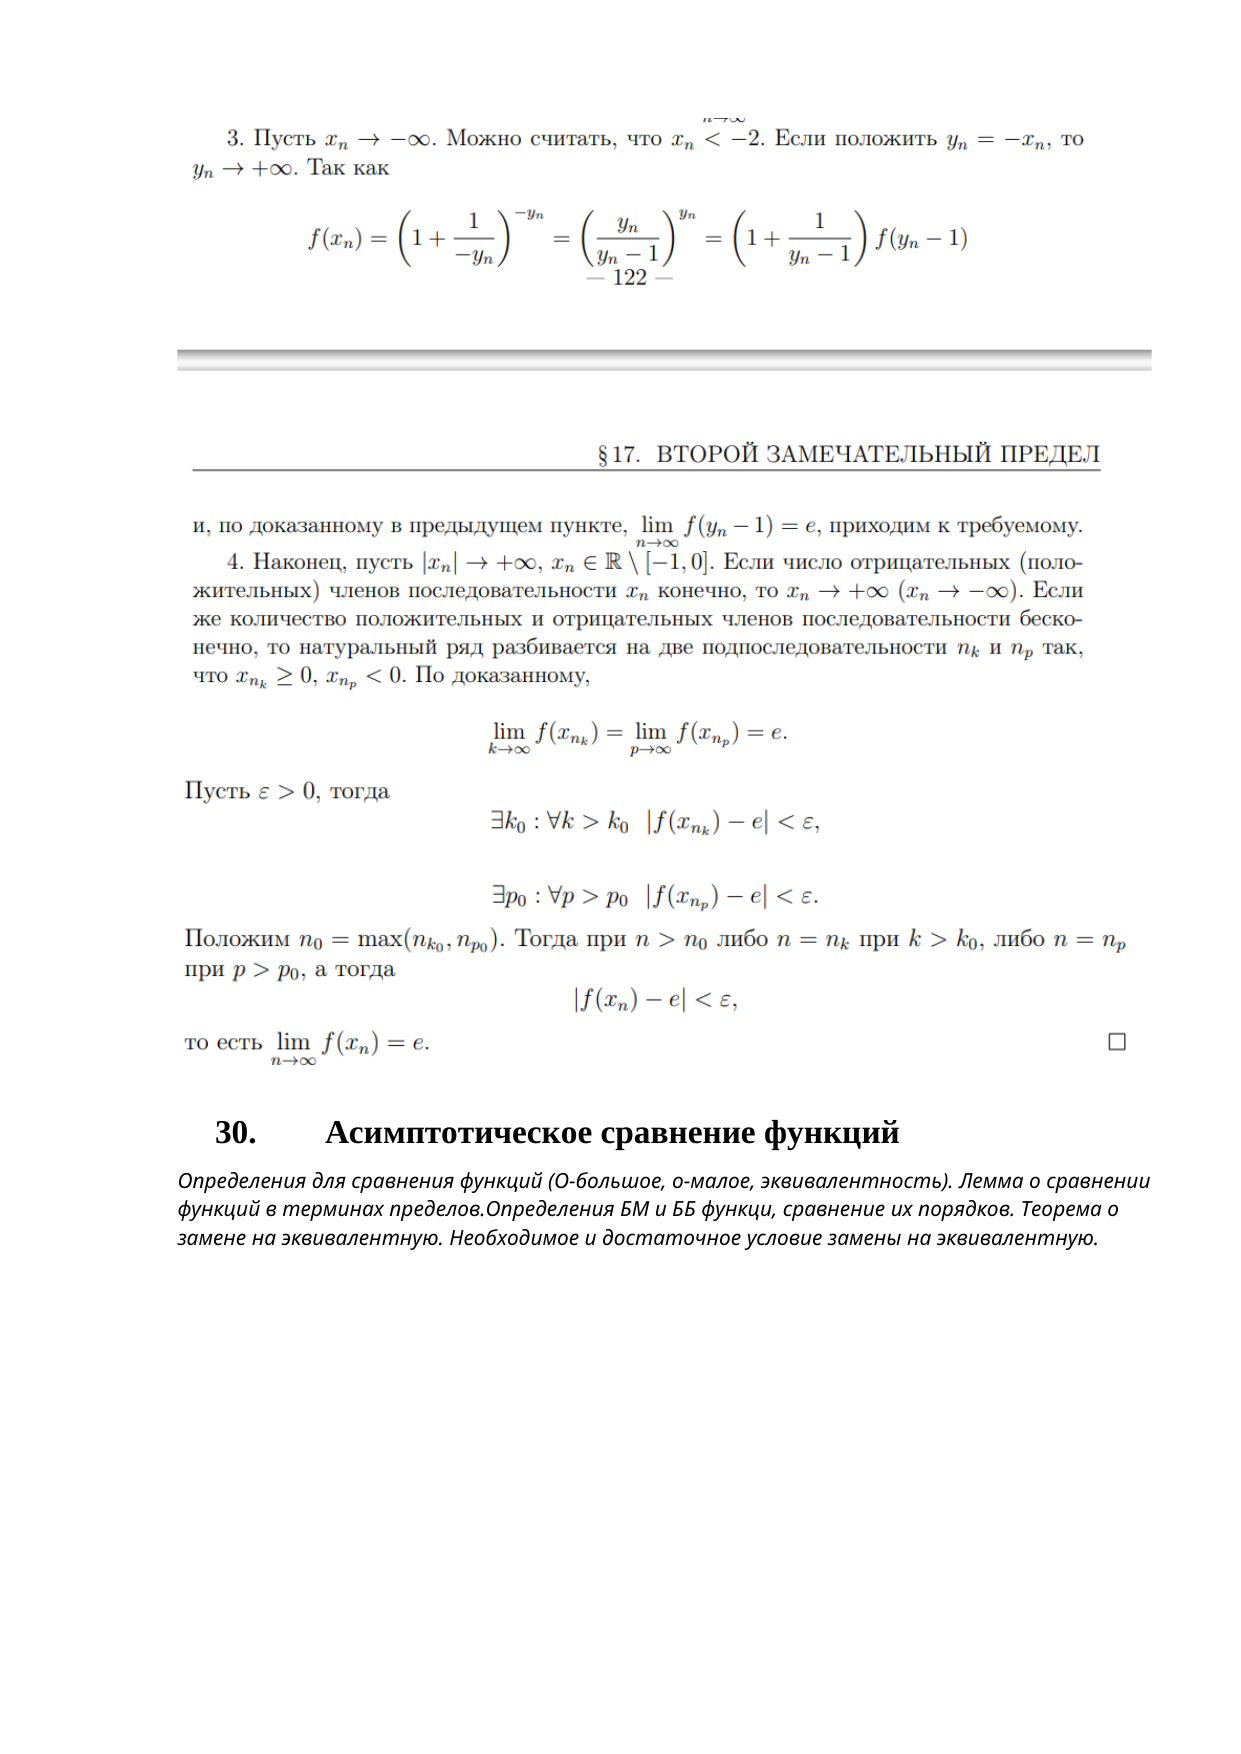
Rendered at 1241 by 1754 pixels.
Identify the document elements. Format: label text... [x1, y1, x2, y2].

subtitle Асимптотическое сравнение функций [215, 1112, 1152, 1151]
text Определения для сравнения функций (О-большое, о-малое, эквивалентность). Лемма о сравнении функций в терминах пределов.Определения БМ и ББ функци, сравнение их порядков. Теорема о замене на эквивалентную. Необходимое и достаточное условие замены на эквивалентную. [177, 1166, 1152, 1251]
picture [177, 118, 1152, 1075]
